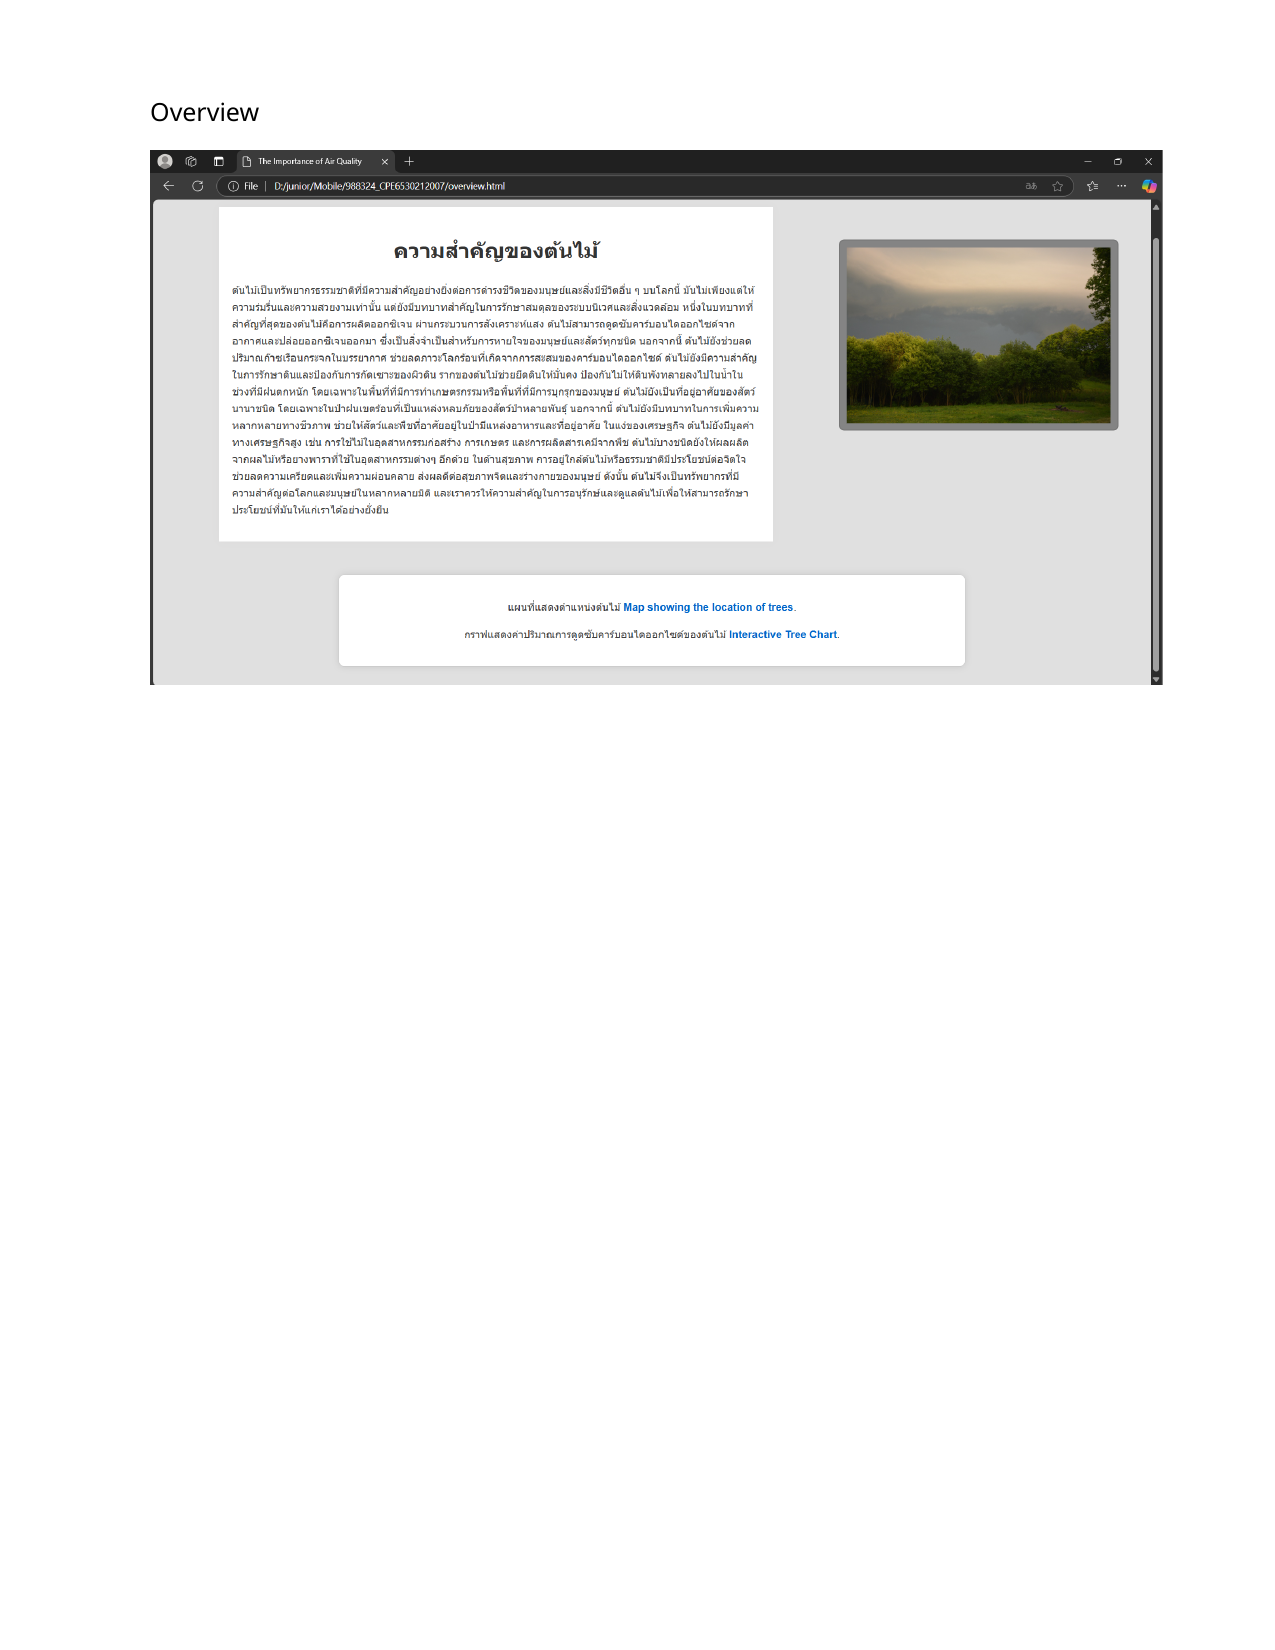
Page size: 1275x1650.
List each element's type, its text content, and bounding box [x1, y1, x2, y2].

picture [150, 150, 1163, 685]
text Overview [150, 94, 1162, 128]
